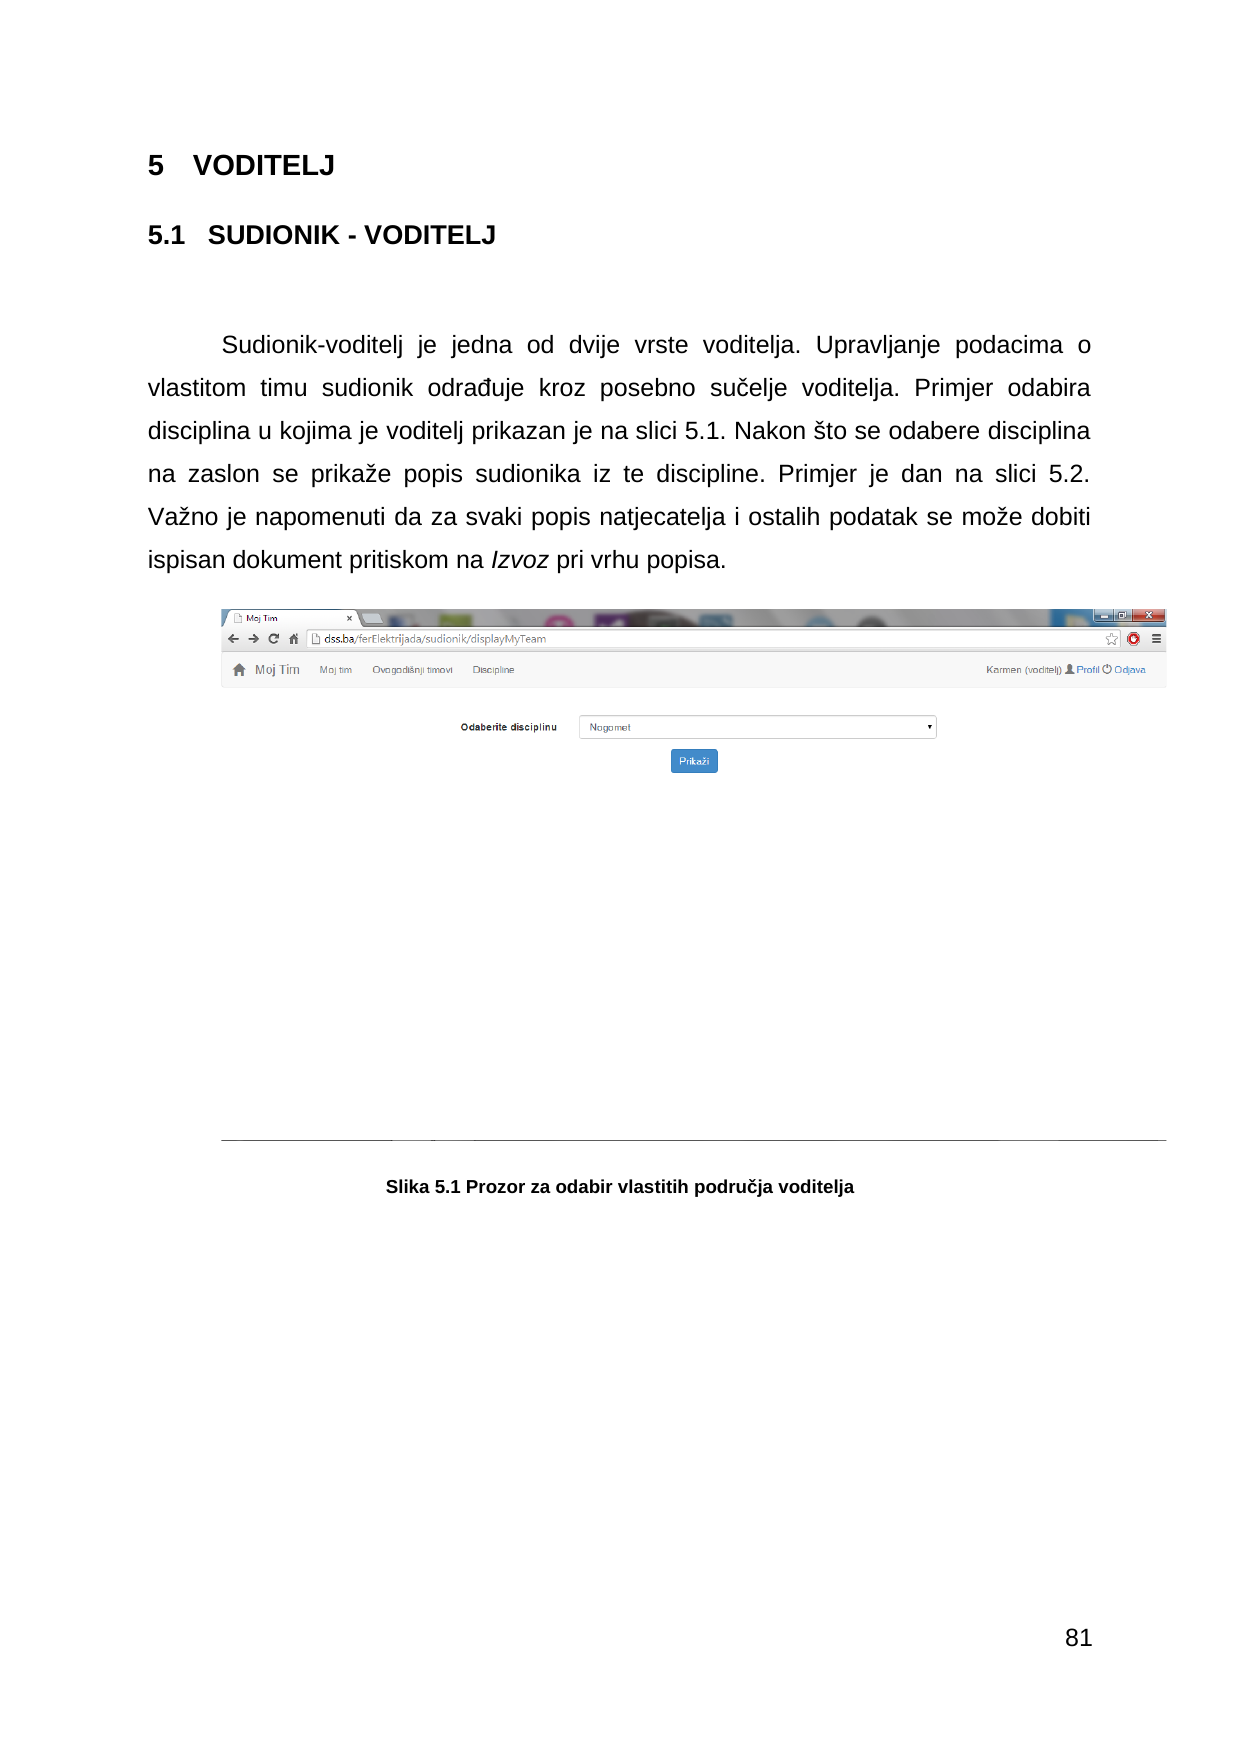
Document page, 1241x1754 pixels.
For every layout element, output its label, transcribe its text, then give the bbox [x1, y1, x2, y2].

text Slika 5.1 Prozor za odabir vlastitih područja voditelja [148, 1176, 1093, 1197]
picture [221, 609, 1167, 1141]
text Sudionik-voditelj je jedna od dvije vrste voditelja. Upravljanje podacima o vlastitom timu sudionik odrađuje kroz posebno sučelje voditelja. Primjer odabira disciplina u kojima je voditelj prikazan je na slici 5.1. Nakon što se odabere disciplina na zaslon se prikaže popis sudionika iz te discipline. Primjer je dan na slici 5.2. Važno je napomenuti da za svaki popis natjecatelja i ostalih podatak se može dobiti ispisan dokument pritiskom na Izvoz pri vrhu popisa. [148, 329, 1093, 574]
subtitle VODITELJ [148, 148, 1093, 181]
subtitle SUDIONIK - VODITELJ [148, 219, 1093, 250]
